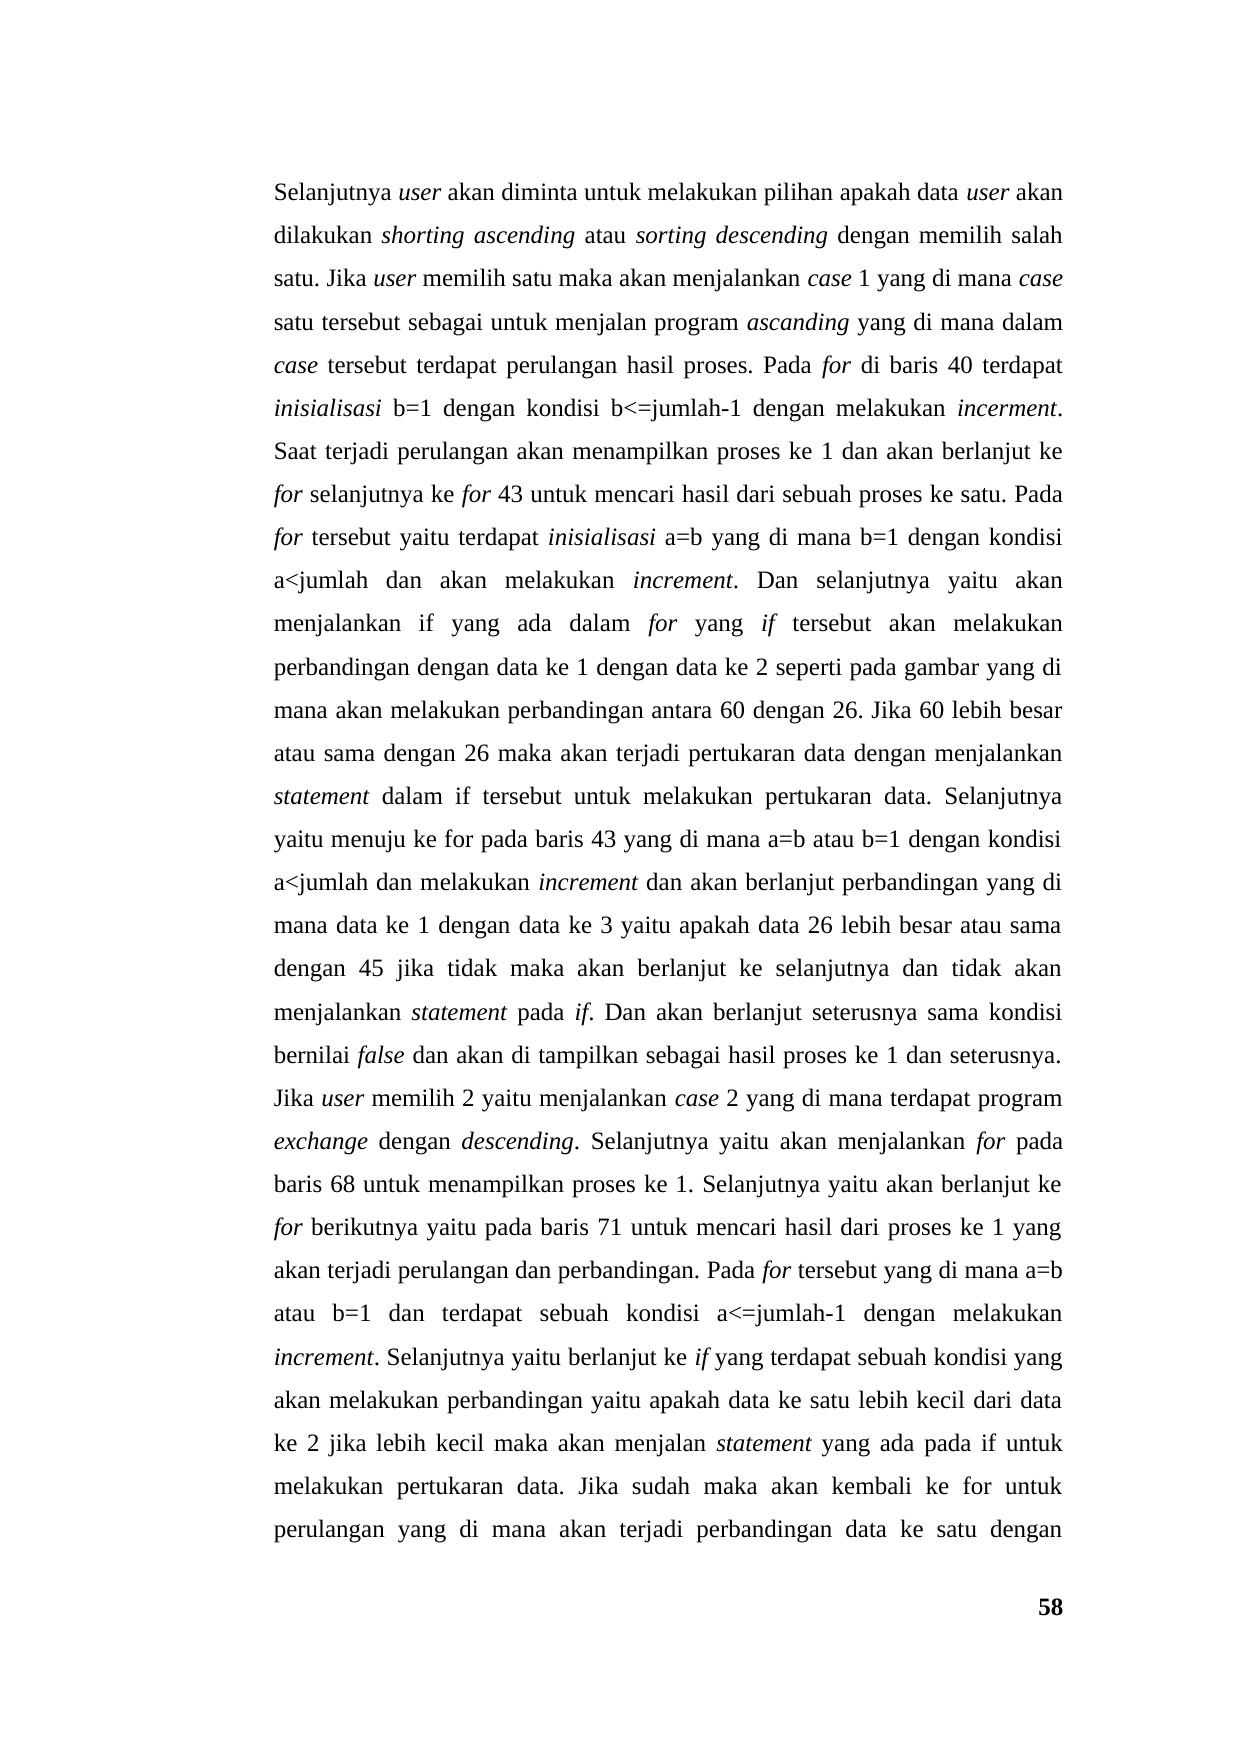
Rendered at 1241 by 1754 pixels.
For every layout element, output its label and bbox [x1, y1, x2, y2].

text [273, 177, 1063, 1543]
